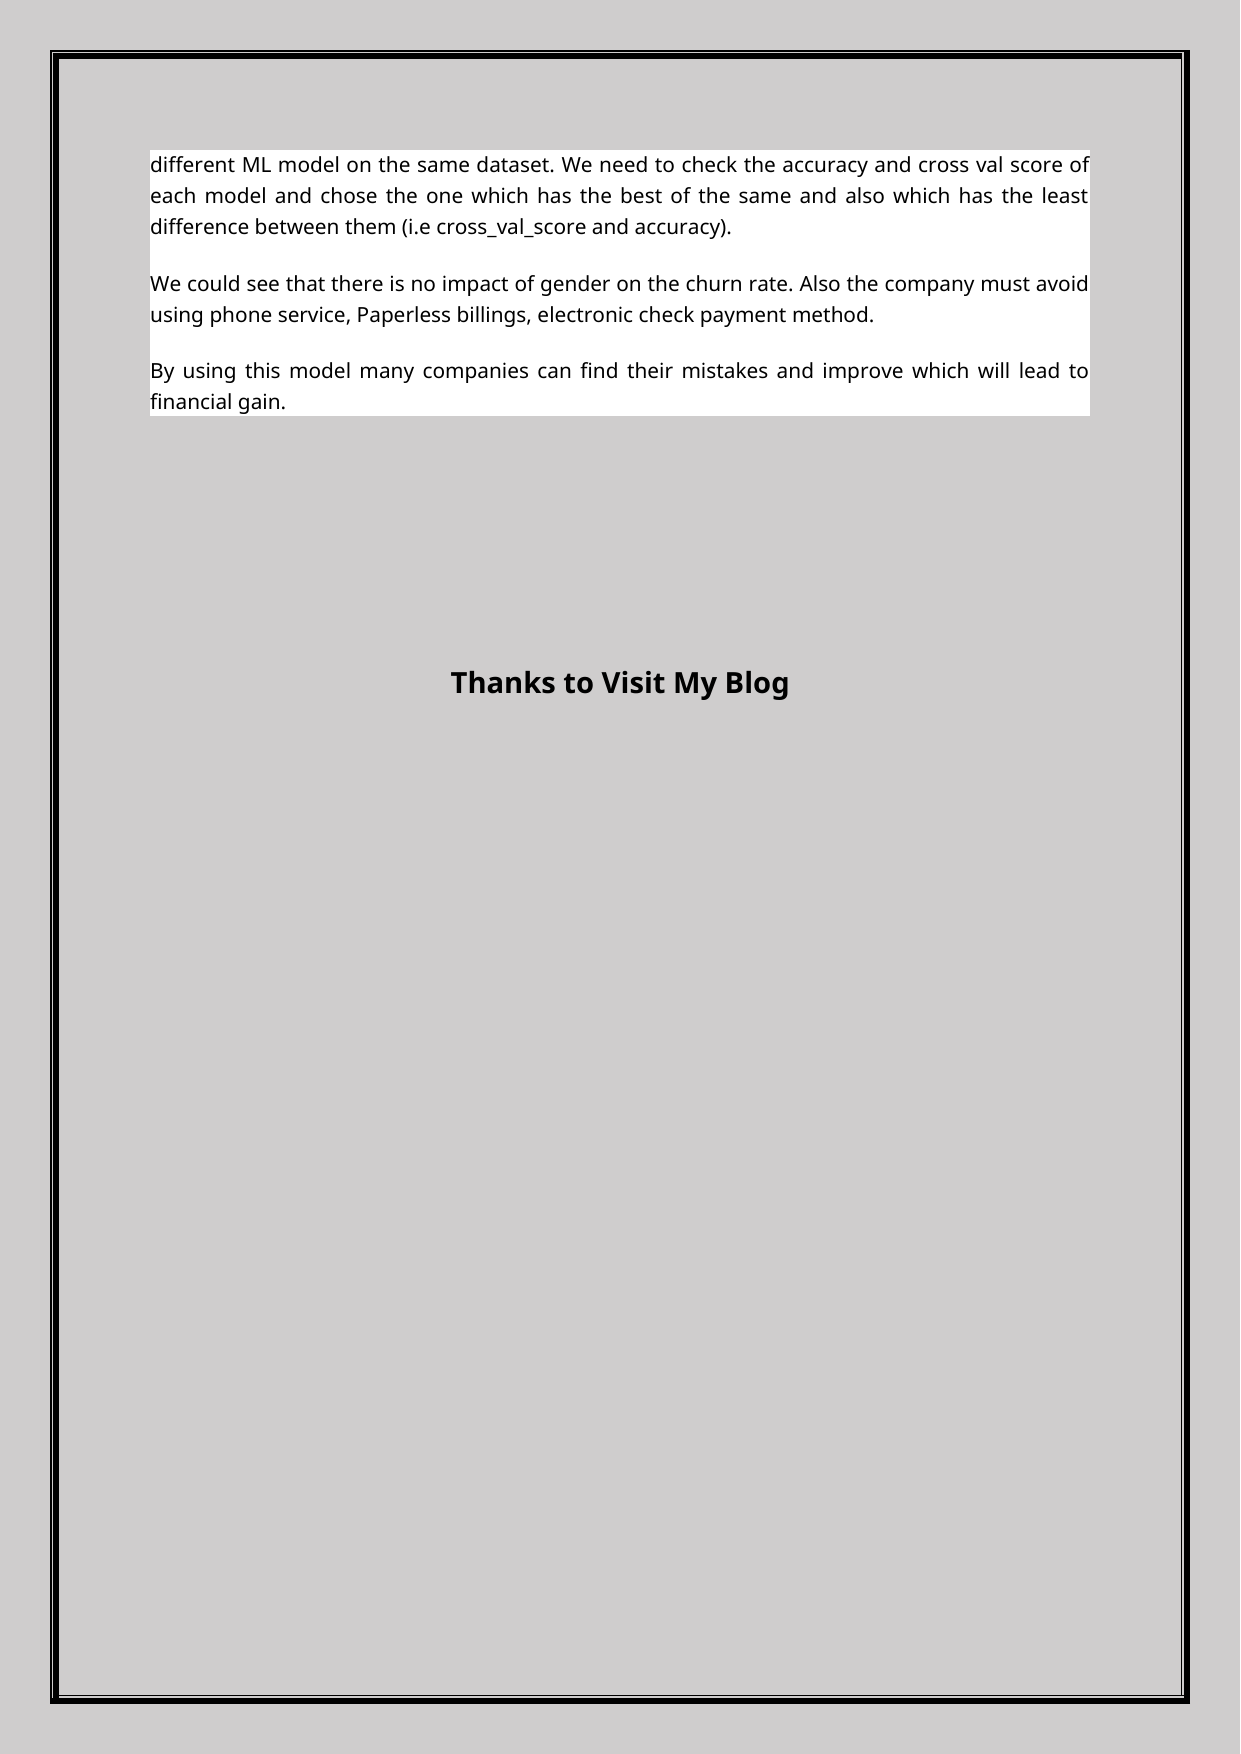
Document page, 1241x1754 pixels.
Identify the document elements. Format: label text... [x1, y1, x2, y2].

text Thanks to Visit My Blog [150, 662, 1090, 702]
text We could see that there is no impact of gender on the churn rate. Also the company must avoid using phone service, Paperless billings, electronic check payment method. [150, 297, 1090, 328]
text In this kind of problems Pre-processing and data-cleaning is the most important thing. We need to handle both the categorical and numerical data properly and also need to check by building different ML model on the same dataset. We need to check the accuracy and cross val score of each model and chose the one which has the best of the same and also which has the least difference between them (i.e cross_val_score and accuracy). [150, 210, 1090, 241]
text By using this model many companies can find their mistakes and improve which will lead to financial gain. [150, 385, 1090, 416]
